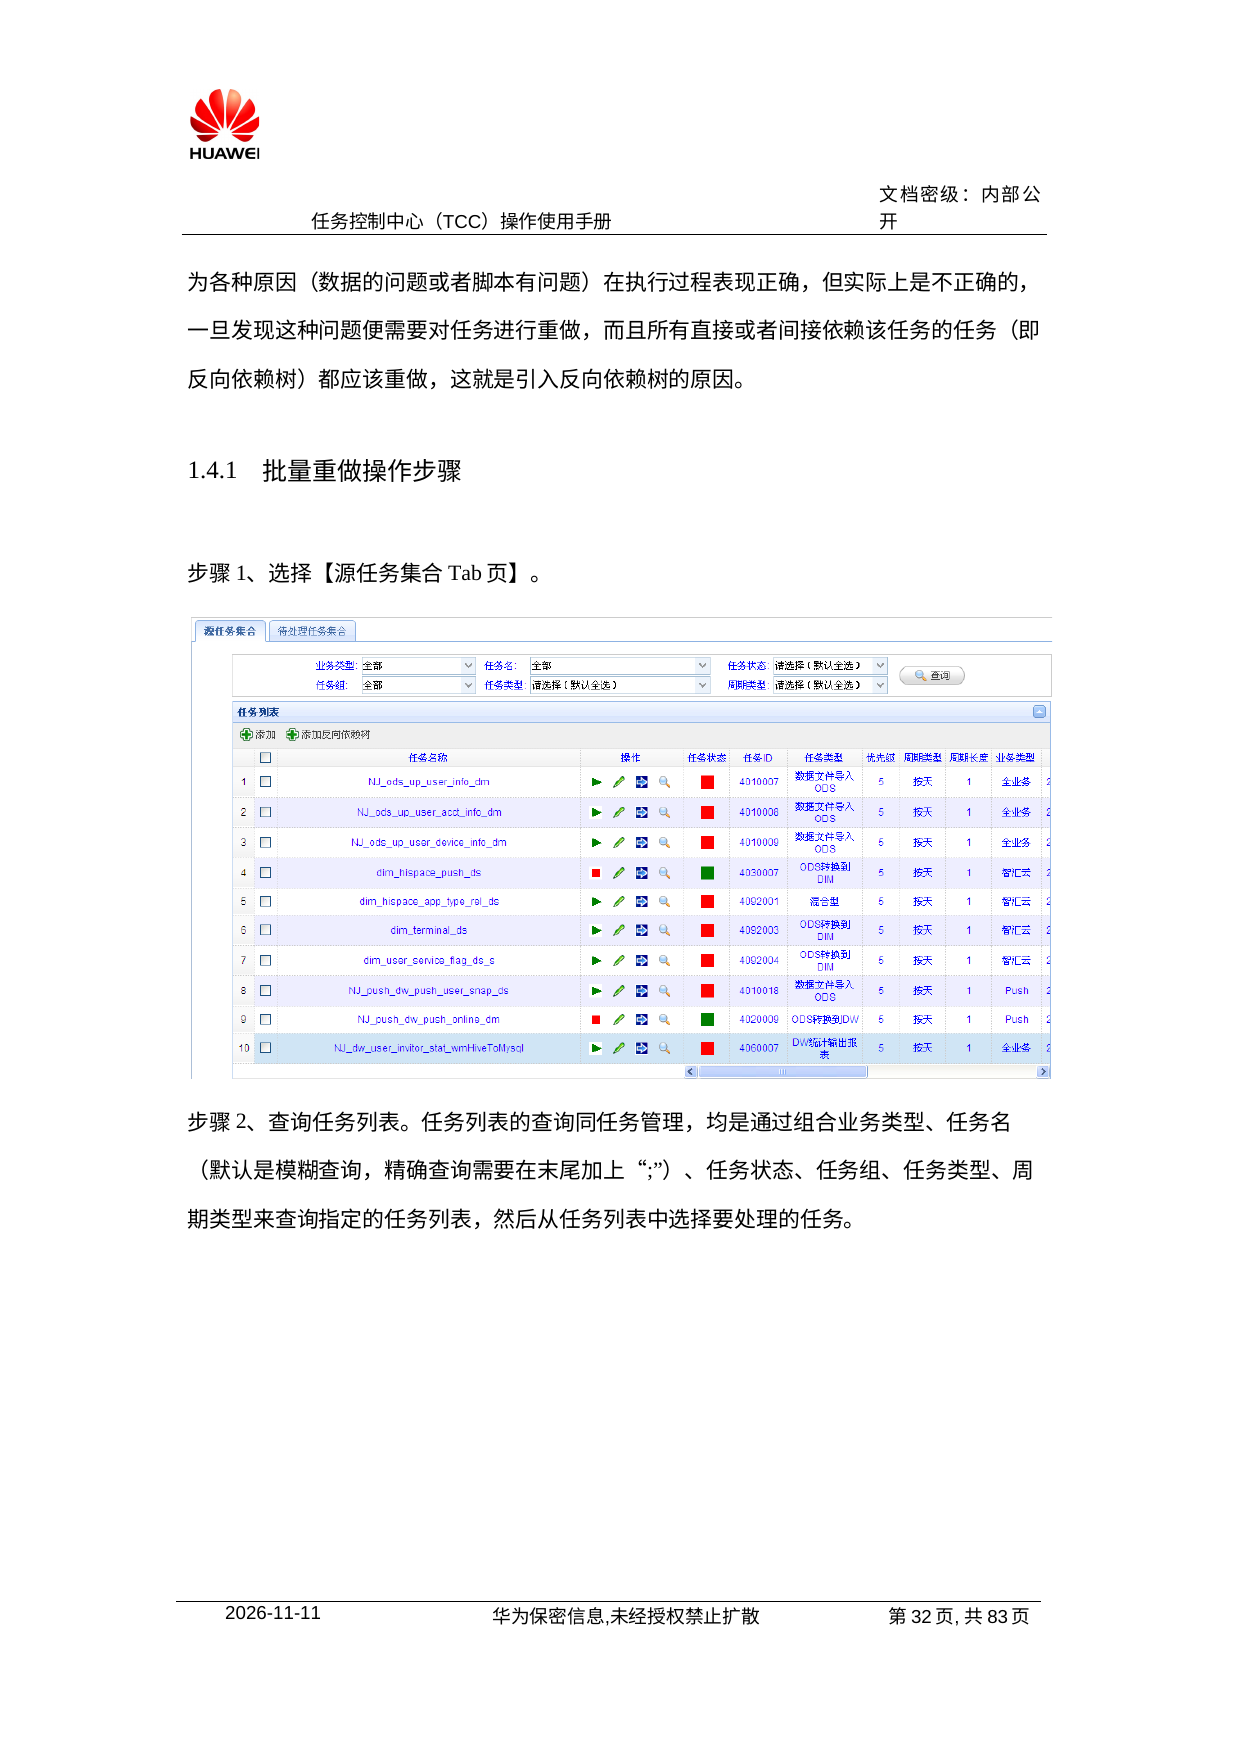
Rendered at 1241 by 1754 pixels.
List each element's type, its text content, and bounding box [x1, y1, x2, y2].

text 因为任务之间存在着依赖关系，越处于依赖关系底层的任务越关键，这种任务可能因为各种原因（数据的问题或者脚本有问题）在执行过程表现正确，但实际上是不正确的，一旦发现这种问题便需要对任务进行重做，而且所有直接或者间接依赖该任务的任务（即反向依赖树）都应该重做，这就是引入反向依赖树的原因。 [187, 264, 1053, 394]
subtitle 批量重做操作步骤 [187, 437, 1053, 502]
picture [190, 89, 260, 159]
picture [187, 617, 1053, 1079]
text 步骤1、选择【源任务集合Tab页】。 [187, 556, 1053, 588]
text 步骤2、查询任务列表。任务列表的查询同任务管理，均是通过组合业务类型、任务名（默认是模糊查询，精确查询需要在末尾加上“;”）、任务状态、任务组、任务类型、周期类型来查询指定的任务列表，然后从任务列表中选择要处理的任务。 [187, 1104, 1053, 1234]
